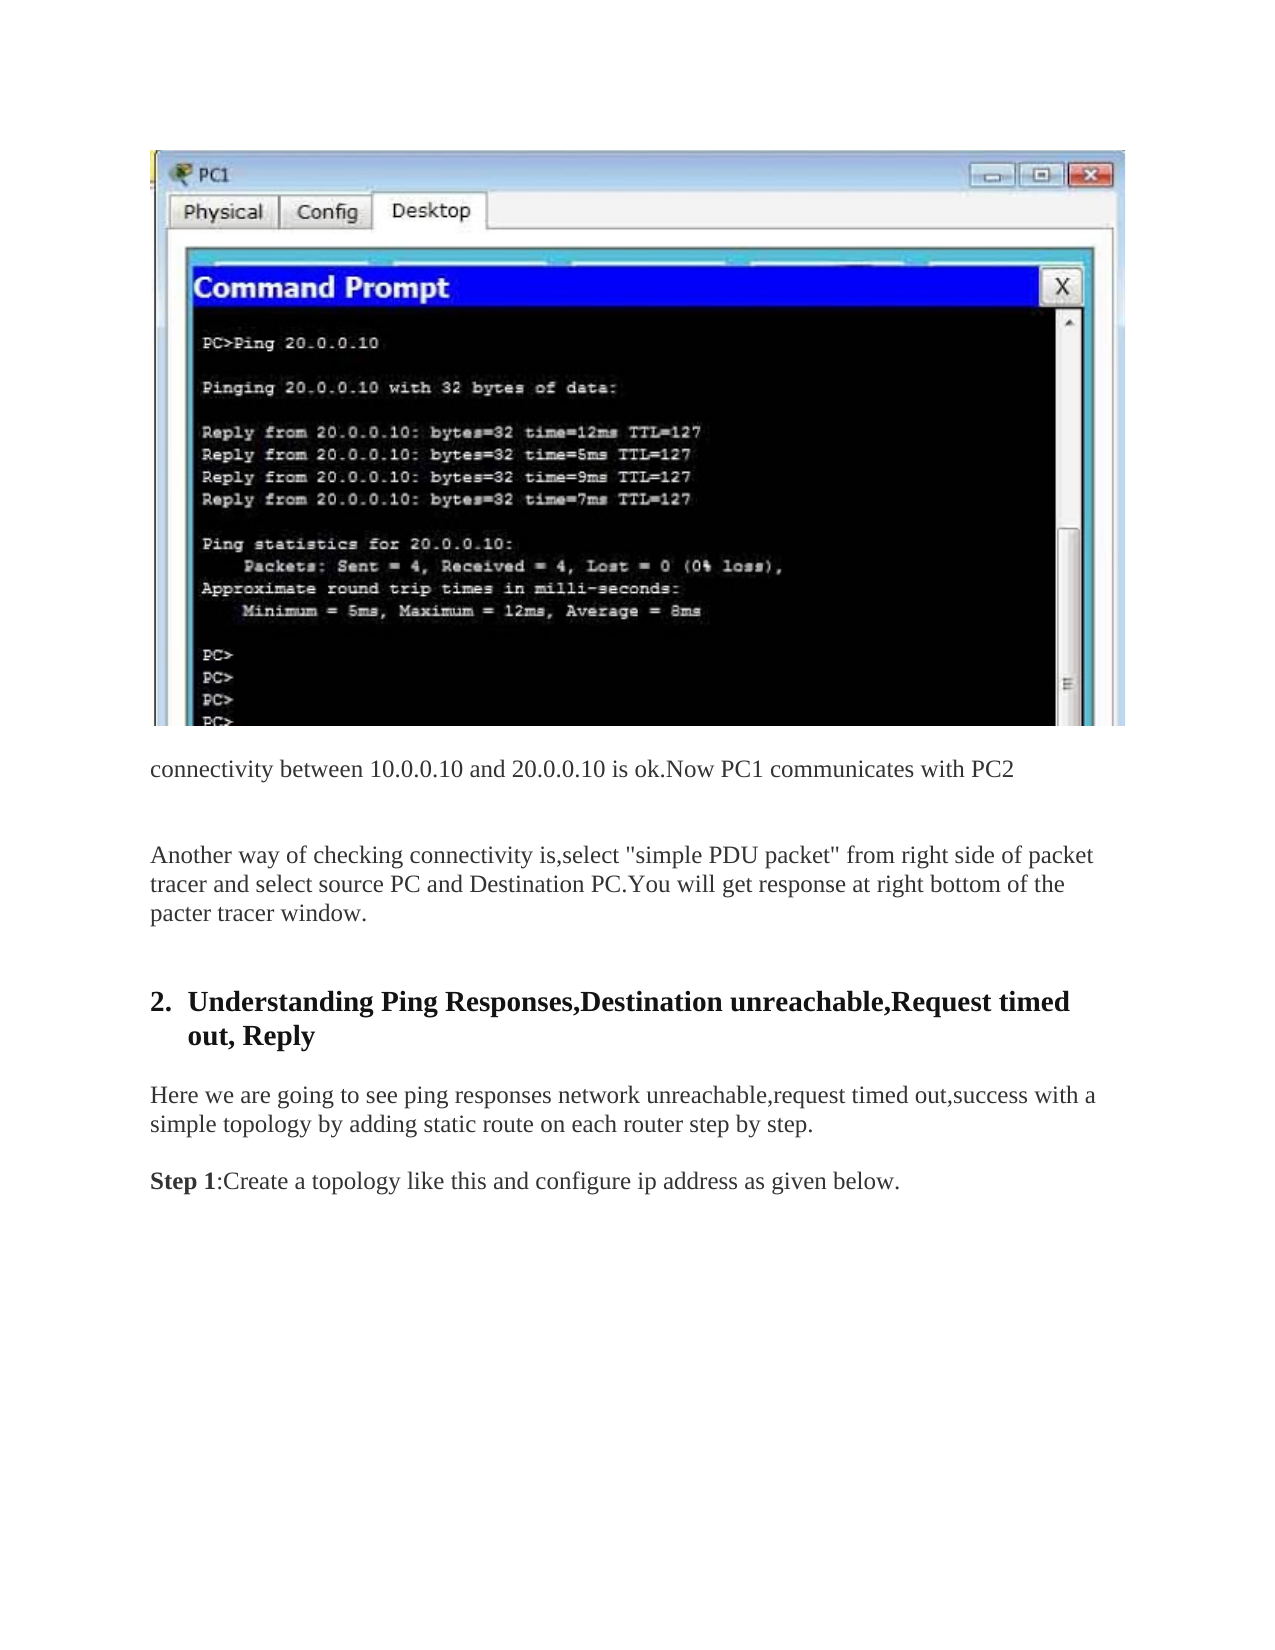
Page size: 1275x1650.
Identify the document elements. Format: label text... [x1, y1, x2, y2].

text connectivity between 10.0.0.10 and 20.0.0.10 is ok.Now PC1 communicates with PC2 Another way of checking connectivity is,select "simple PDU packet" from right side of packet tracer and select source PC and Destination PC.You will get response at right bottom of the pacter tracer window. [150, 754, 1125, 927]
subtitle Understanding Ping Responses,Destination unreachable,Request timed out, Reply [150, 984, 1125, 1051]
text Here we are going to see ping responses network unreachable,request timed out,success with a simple topology by adding static route on each router step by step. Step 1:Create a topology like this and configure ip address as given below. [150, 1080, 1125, 1195]
picture [150, 150, 1125, 726]
